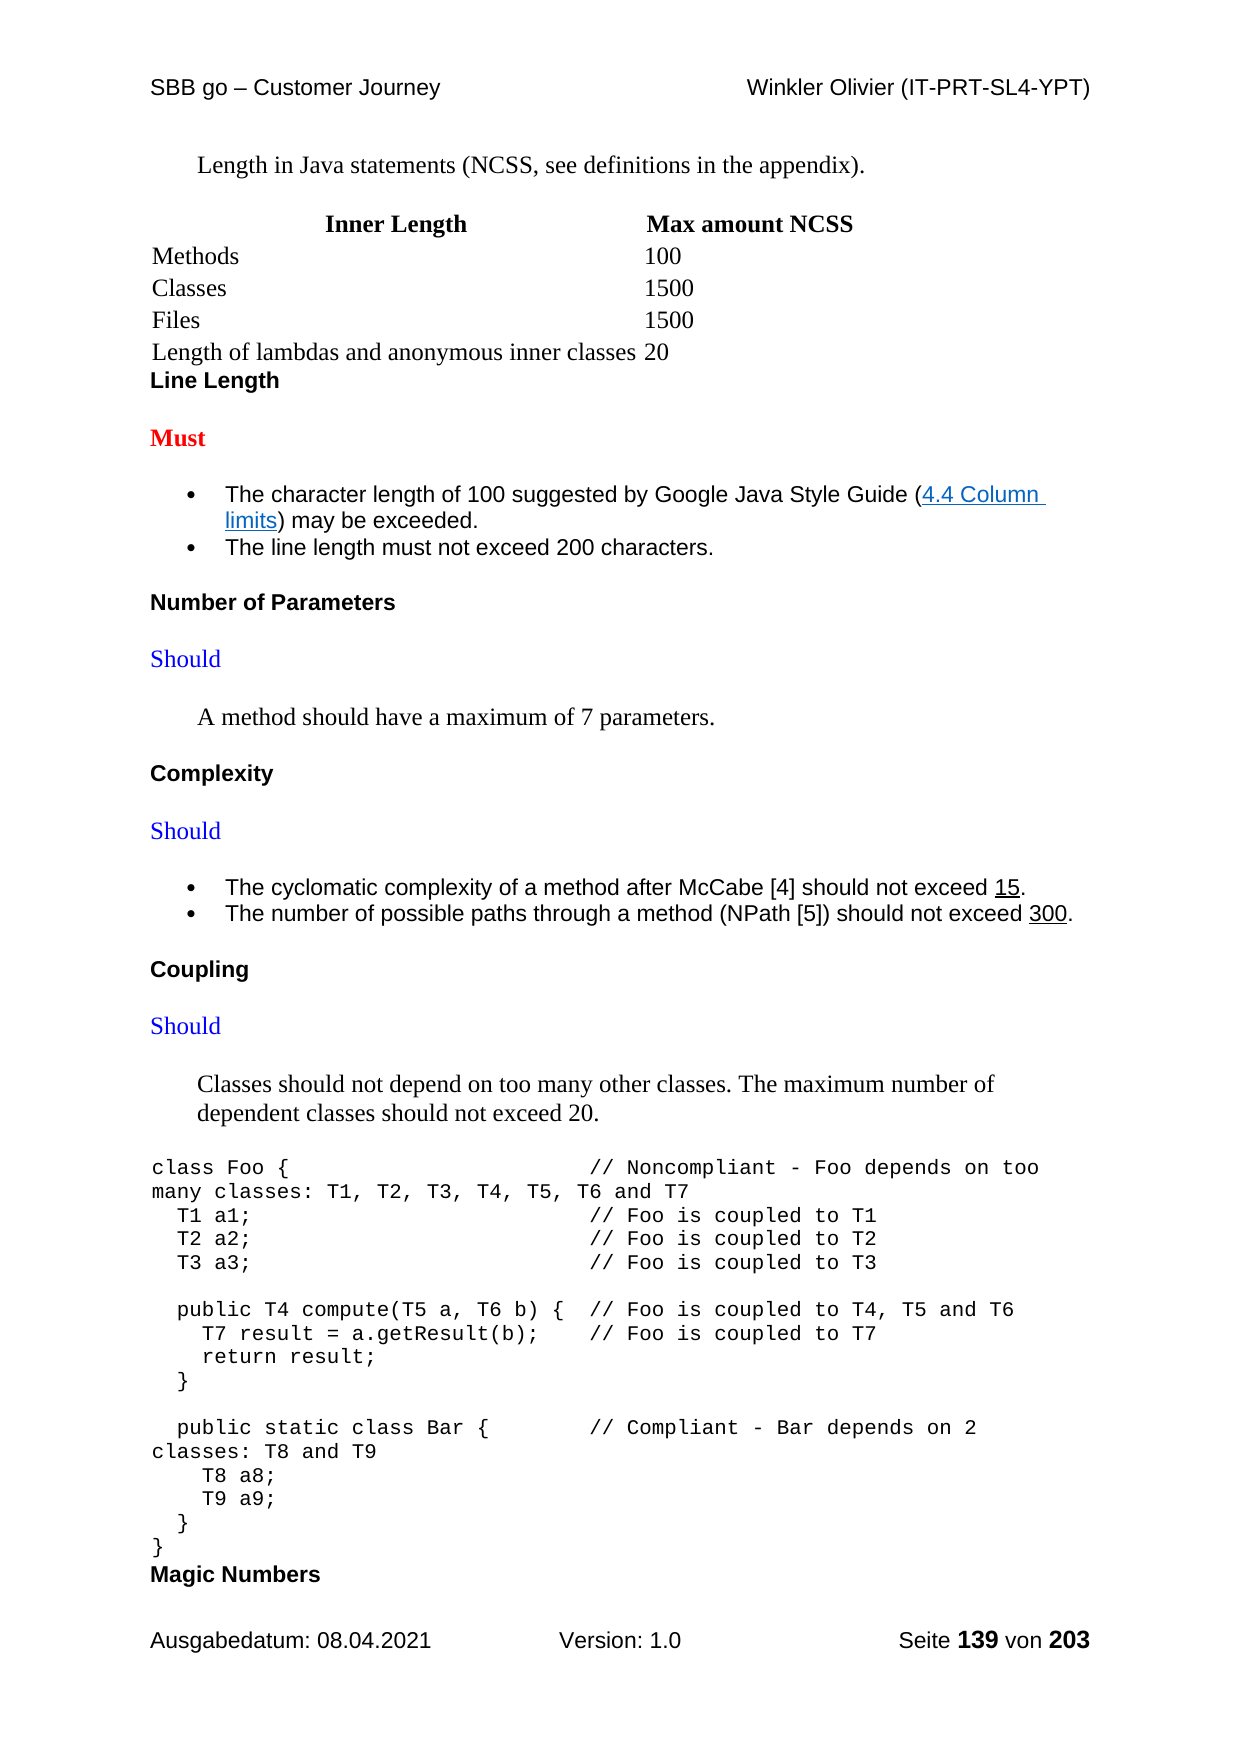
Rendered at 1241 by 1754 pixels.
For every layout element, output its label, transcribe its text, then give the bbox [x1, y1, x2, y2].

list The number of possible paths through a method (NPath [5]) should not exceed 300. [187, 900, 1090, 926]
text A method should have a maximum of 7 parameters. [197, 702, 1090, 731]
list The cyclomatic complexity of a method after McCabe [4] should not exceed 15. [187, 874, 1090, 900]
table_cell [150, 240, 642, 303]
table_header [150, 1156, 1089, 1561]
text Length in Java statements (NCSS, see definitions in the appendix). [197, 150, 1090, 179]
text Should [150, 816, 1090, 844]
list The character length of 100 suggested by Google Java Style Guide (4.4 Column limits) may be exceeded. [187, 481, 1090, 533]
text Magic Numbers [150, 1561, 1090, 1587]
text Line Length [150, 367, 1090, 394]
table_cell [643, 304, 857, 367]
text Must [150, 423, 1090, 452]
text Complexity [150, 760, 1090, 787]
text Should [150, 644, 1090, 673]
list The line length must not exceed 200 characters. [187, 533, 1090, 560]
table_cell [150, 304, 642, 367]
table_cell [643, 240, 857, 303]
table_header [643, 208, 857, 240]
text Number of Parameters [150, 589, 1090, 615]
text Coupling [150, 956, 1090, 982]
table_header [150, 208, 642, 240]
text Classes should not depend on too many other classes. The maximum number of dependent classes should not exceed 20. [197, 1069, 1090, 1127]
text Should [150, 1011, 1090, 1040]
